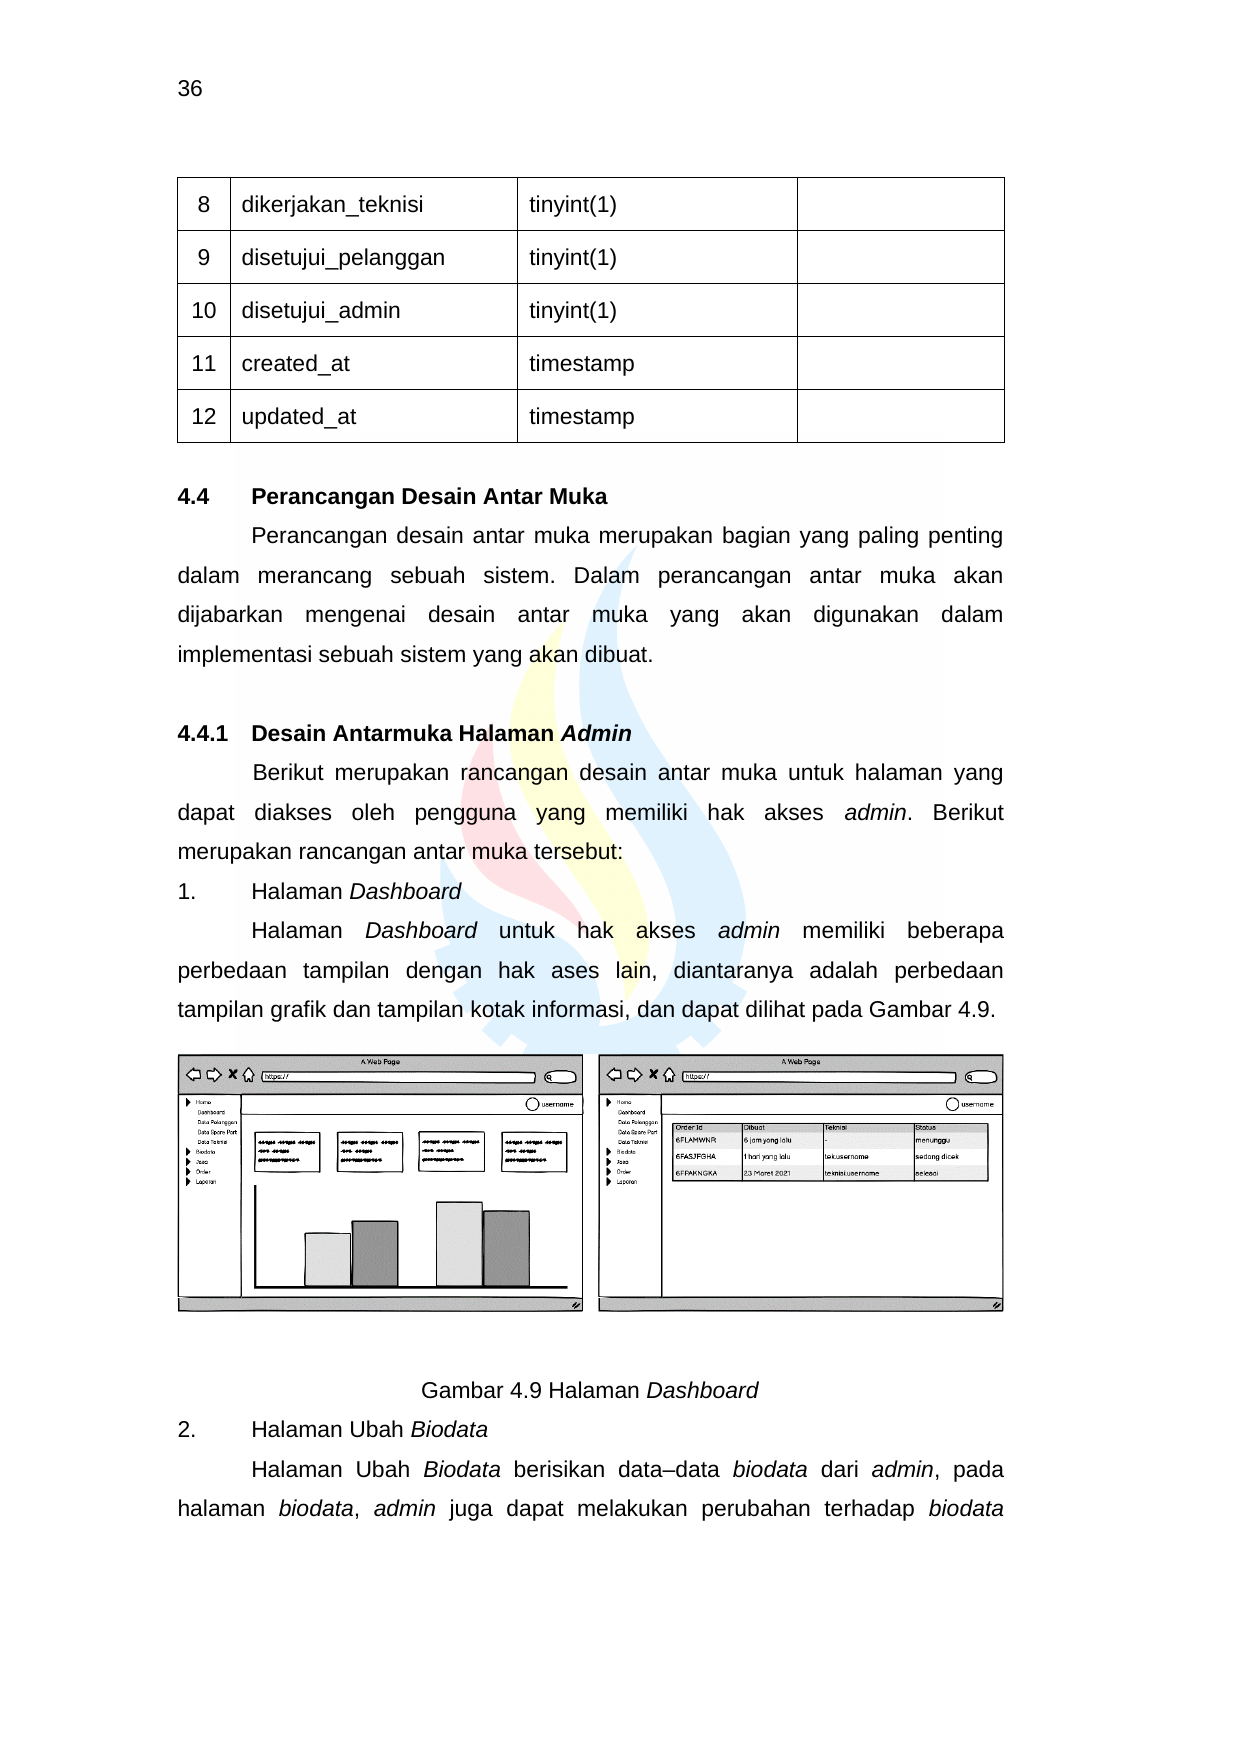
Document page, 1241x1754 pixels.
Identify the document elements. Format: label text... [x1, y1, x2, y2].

table_cell timestamp [518, 337, 797, 389]
table_cell 8 [178, 178, 230, 230]
table_cell [798, 337, 1004, 389]
table_cell 10 [178, 284, 230, 336]
table_cell disetujui_pelanggan [231, 231, 517, 283]
table_cell tinyint(1) [518, 284, 797, 336]
table_cell [798, 178, 1004, 230]
table_cell dikerjakan_teknisi [231, 178, 517, 230]
list Halaman Ubah Biodata [177, 1416, 1004, 1443]
list Desain Antarmuka Halaman Admin [177, 720, 1004, 746]
text Berikut merupakan rancangan desain antar muka untuk halaman yang dapat diakses oleh pengguna yang memiliki hak akses admin. Berikut merupakan rancangan antar muka tersebut: [177, 759, 1004, 864]
table_cell updated_at [231, 390, 517, 442]
text Gambar 4.9 Halaman Dashboard [177, 1377, 1004, 1403]
table_cell [798, 284, 1004, 336]
table_cell [798, 390, 1004, 442]
table_cell 9 [178, 231, 230, 283]
subtitle Perancangan Desain Antar Muka [177, 483, 1004, 509]
text Perancangan desain antar muka merupakan bagian yang paling penting dalam merancang sebuah sistem. Dalam perancangan antar muka akan dijabarkan mengenai desain antar muka yang akan digunakan dalam implementasi sebuah sistem yang akan dibuat. [177, 522, 1004, 667]
picture [177, 1054, 1004, 1312]
table_cell disetujui_admin [231, 284, 517, 336]
table_cell 11 [178, 337, 230, 389]
table_cell 12 [178, 390, 230, 442]
table_cell tinyint(1) [518, 231, 797, 283]
table_cell created_at [231, 337, 517, 389]
table_cell tinyint(1) [518, 178, 797, 230]
table_cell [798, 231, 1004, 283]
list Halaman Dashboard [177, 878, 1004, 904]
table_cell timestamp [518, 390, 797, 442]
text Halaman Dashboard untuk hak akses admin memiliki beberapa perbedaan tampilan dengan hak ases lain, diantaranya adalah perbedaan tampilan grafik dan tampilan kotak informasi, dan dapat dilihat pada Gambar 4.9. [177, 917, 1004, 1022]
